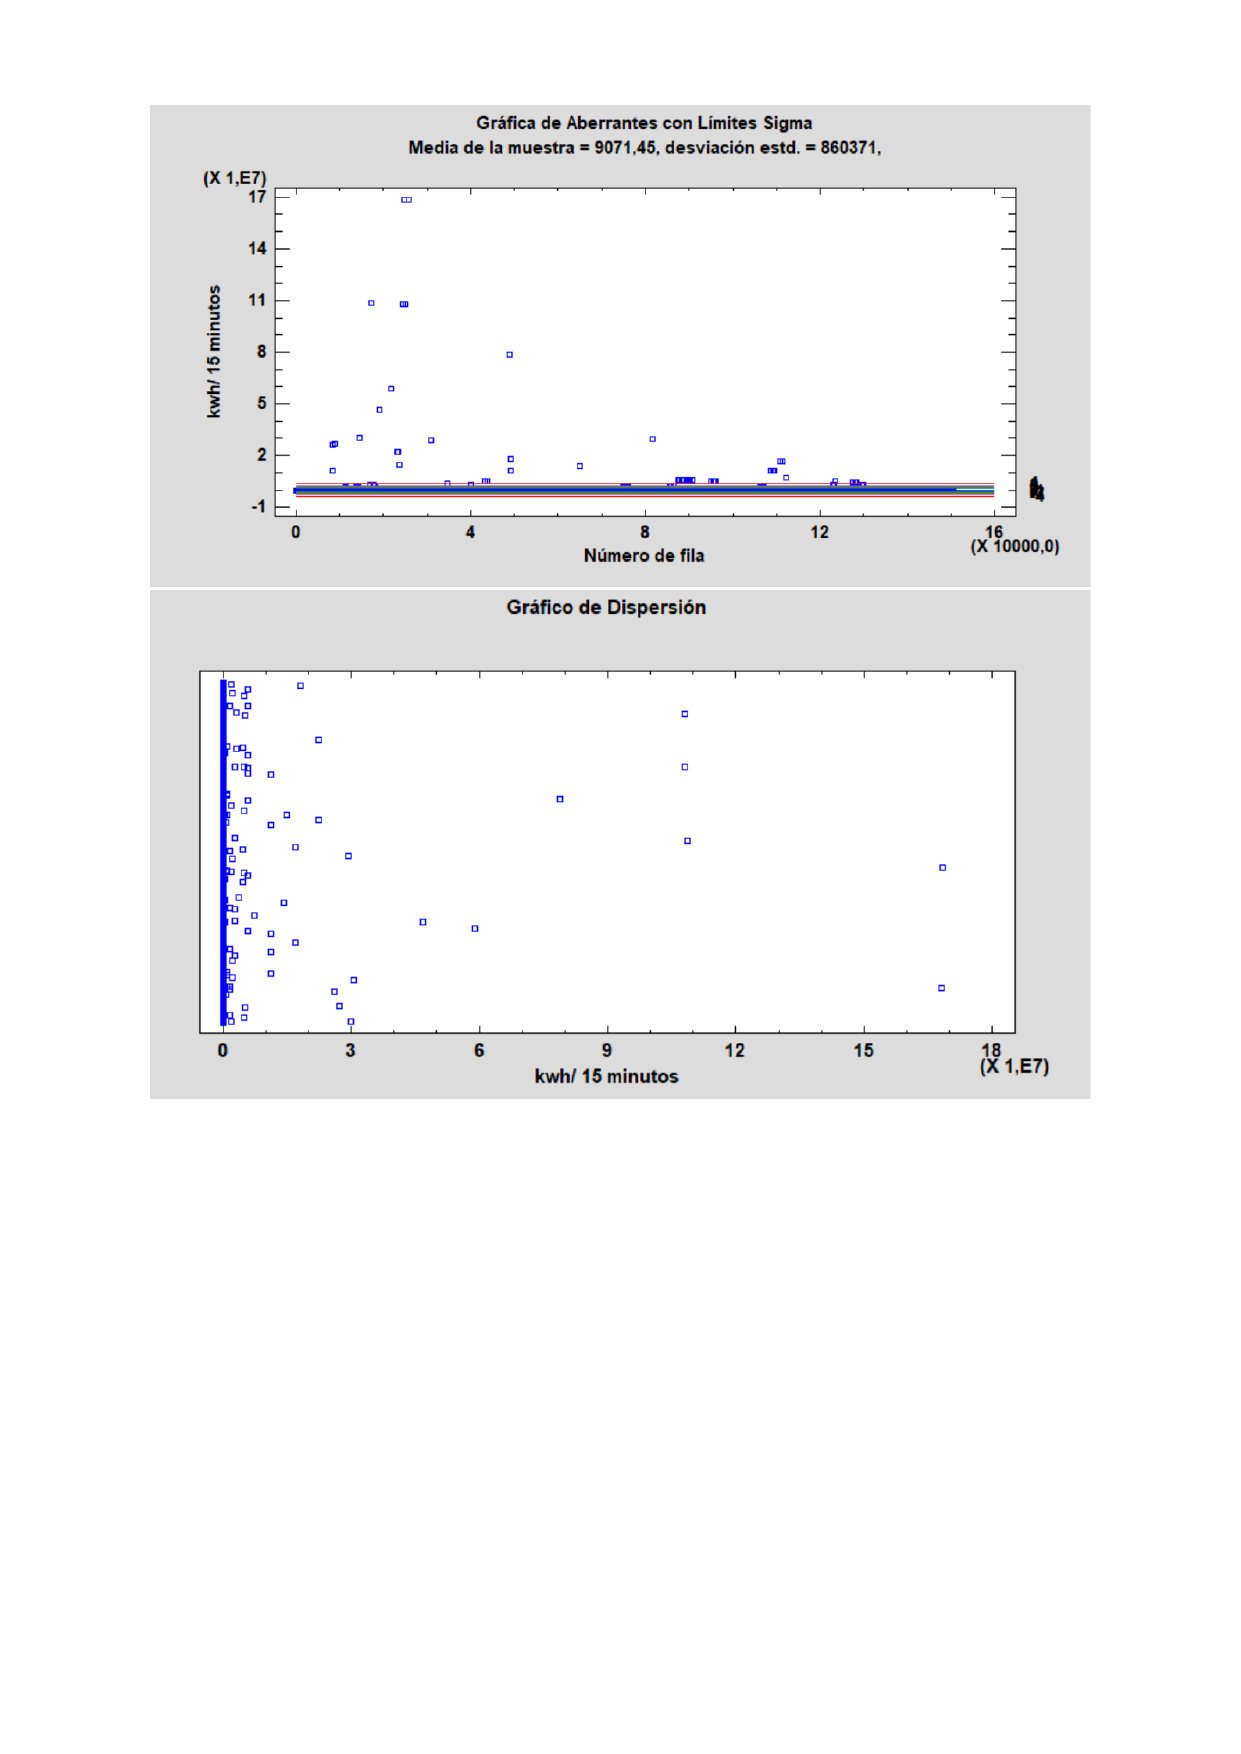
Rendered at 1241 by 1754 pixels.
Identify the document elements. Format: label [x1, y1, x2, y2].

picture [150, 105, 1091, 587]
picture [150, 590, 1091, 1099]
